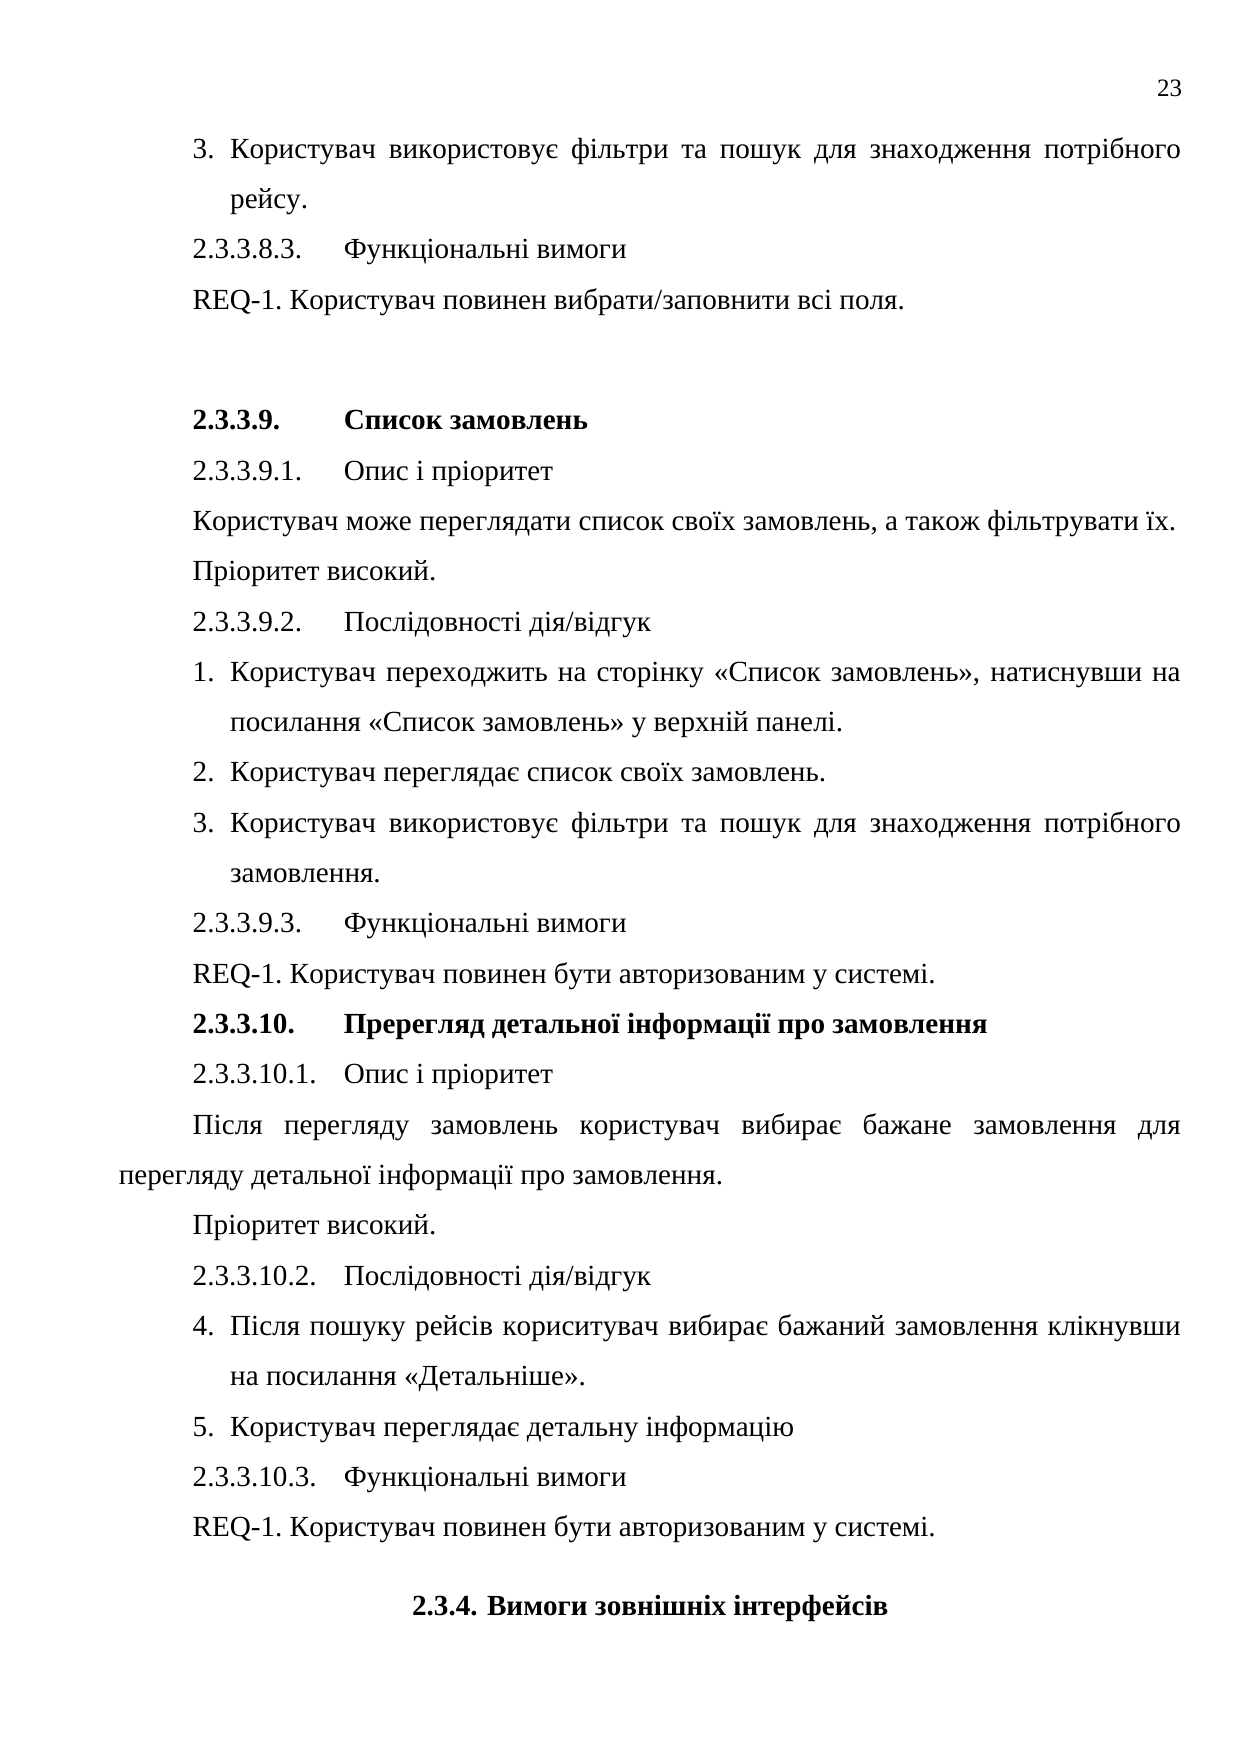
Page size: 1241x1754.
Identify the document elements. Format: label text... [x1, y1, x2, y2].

list Після пошуку рейсів кориситувач вибирає бажаний замовлення клікнувши на посилання «Детальніше». [192, 1308, 1182, 1392]
list Вимоги зовнішніх інтерфейсів [118, 1588, 1182, 1622]
list Послідовності дія/відгук [192, 604, 1182, 637]
list Користувач переглядає список своїх замовлень. [192, 754, 1182, 788]
list Пріоритет високий. [118, 1207, 1182, 1241]
list Опис і пріоритет [192, 453, 1182, 486]
list Функціональні вимоги [192, 906, 1182, 939]
list Після перегляду замовлень користувач вибирає бажане замовлення для перегляду детальної інформації про замовлення. [118, 1107, 1182, 1191]
list Пріоритет високий. [118, 553, 1182, 587]
list Опис і пріоритет [192, 1056, 1182, 1090]
list Користувач використовує фільтри та пошук для знаходження потрібного рейсу. [192, 131, 1182, 215]
list Користувач переглядає детальну інформацію [192, 1409, 1182, 1442]
list Користувач переходжить на сторінку «Список замовлень», натиснувши на посилання «Список замовлень» у верхній панелі. [192, 654, 1182, 738]
list Послідовності дія/відгук [192, 1258, 1182, 1291]
list Користувач використовує фільтри та пошук для знаходження потрібного замовлення. [192, 805, 1182, 889]
list Користувач може переглядати список своїх замовлень, а також фільтрувати їх. [118, 503, 1182, 537]
list Список замовлень [118, 402, 1182, 436]
list REQ-1. Користувач повинен бути авторизованим у системі. [192, 956, 1182, 989]
list REQ-1. Користувач повинен бути авторизованим у системі. [192, 1509, 1182, 1543]
list Функціональні вимоги [192, 232, 1182, 265]
list REQ-1. Користувач повинен вибрати/заповнити всі поля. [192, 282, 1182, 316]
list Пререгляд детальної інформації про замовлення [118, 1006, 1182, 1040]
list Функціональні вимоги [192, 1459, 1182, 1492]
